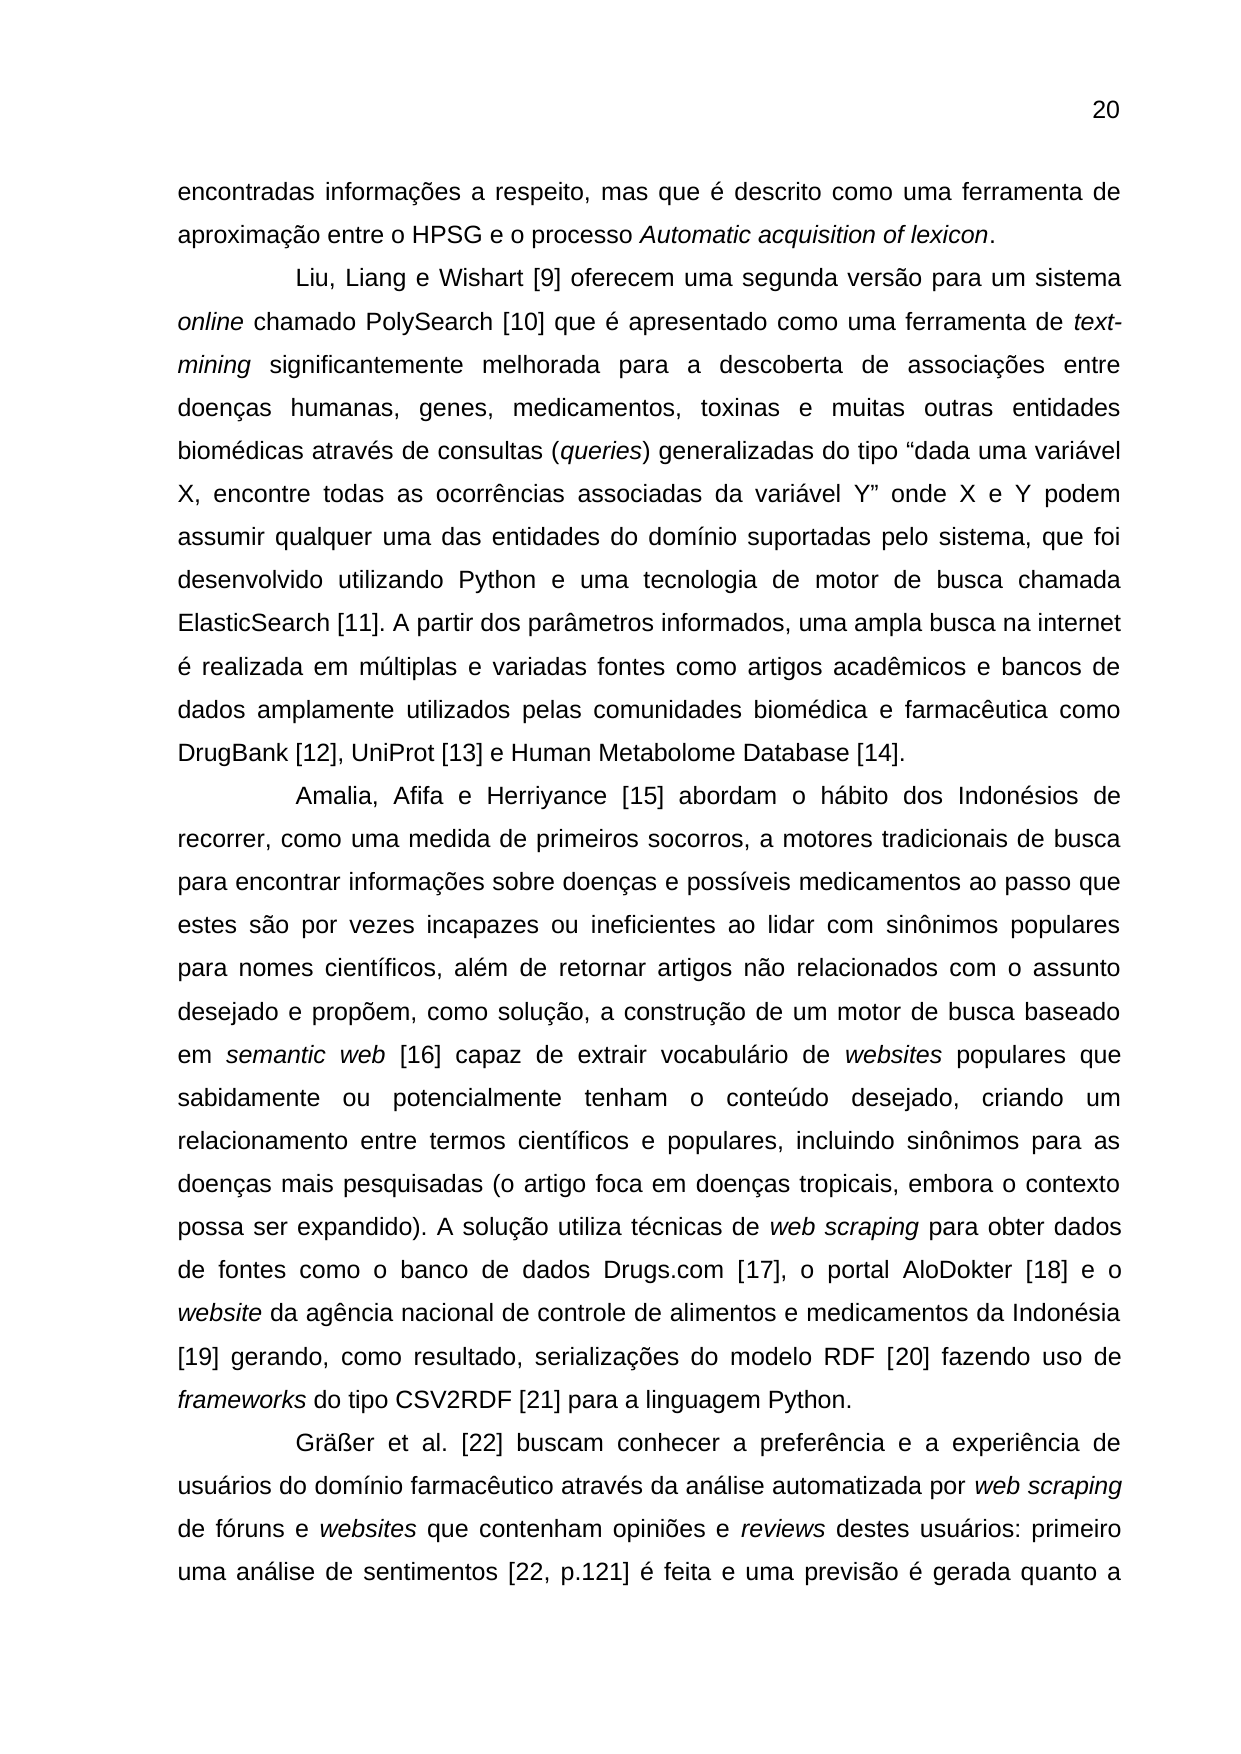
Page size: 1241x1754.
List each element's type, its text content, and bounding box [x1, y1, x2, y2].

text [177, 1428, 1122, 1586]
text Liu, Liang e Wishart [9] oferecem uma segunda versão para um sistema online chamado PolySearch [10] que é apresentado como uma ferramenta de text-mining significantemente melhorada para a descoberta de associações entre doenças humanas, genes, medicamentos, toxinas e muitas outras entidades biomédicas através de consultas (queries) generalizadas do tipo “dada uma variável X, encontre todas as ocorrências associadas da variável Y” onde X e Y podem assumir qualquer uma das entidades do domínio suportadas pelo sistema, que foi desenvolvido utilizando Python e uma tecnologia de motor de busca chamada ElasticSearch [11]. A partir dos parâmetros informados, uma ampla busca na internet é realizada em múltiplas e variadas fontes como artigos acadêmicos e bancos de dados amplamente utilizados pelas comunidades biomédica e farmacêutica como DrugBank [12], UniProt [13] e Human Metabolome Database [14]. [177, 263, 1122, 767]
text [177, 177, 1122, 249]
text Amalia, Afifa e Herriyance [15] abordam o hábito dos Indonésios de recorrer, como uma medida de primeiros socorros, a motores tradicionais de busca para encontrar informações sobre doenças e possíveis medicamentos ao passo que estes são por vezes incapazes ou ineficientes ao lidar com sinônimos populares para nomes científicos, além de retornar artigos não relacionados com o assunto desejado e propõem, como solução, a construção de um motor de busca baseado em semantic web [16] capaz de extrair vocabulário de websites populares que sabidamente ou potencialmente tenham o conteúdo desejado, criando um relacionamento entre termos científicos e populares, incluindo sinônimos para as doenças mais pesquisadas (o artigo foca em doenças tropicais, embora o contexto possa ser expandido). A solução utiliza técnicas de web scraping para obter dados de fontes como o banco de dados Drugs.com [17], o portal AloDokter [18] e o website da agência nacional de controle de alimentos e medicamentos da Indonésia [19] gerando, como resultado, serializações do modelo RDF [20] fazendo uso de frameworks do tipo CSV2RDF [21] para a linguagem Python. [177, 781, 1122, 1413]
